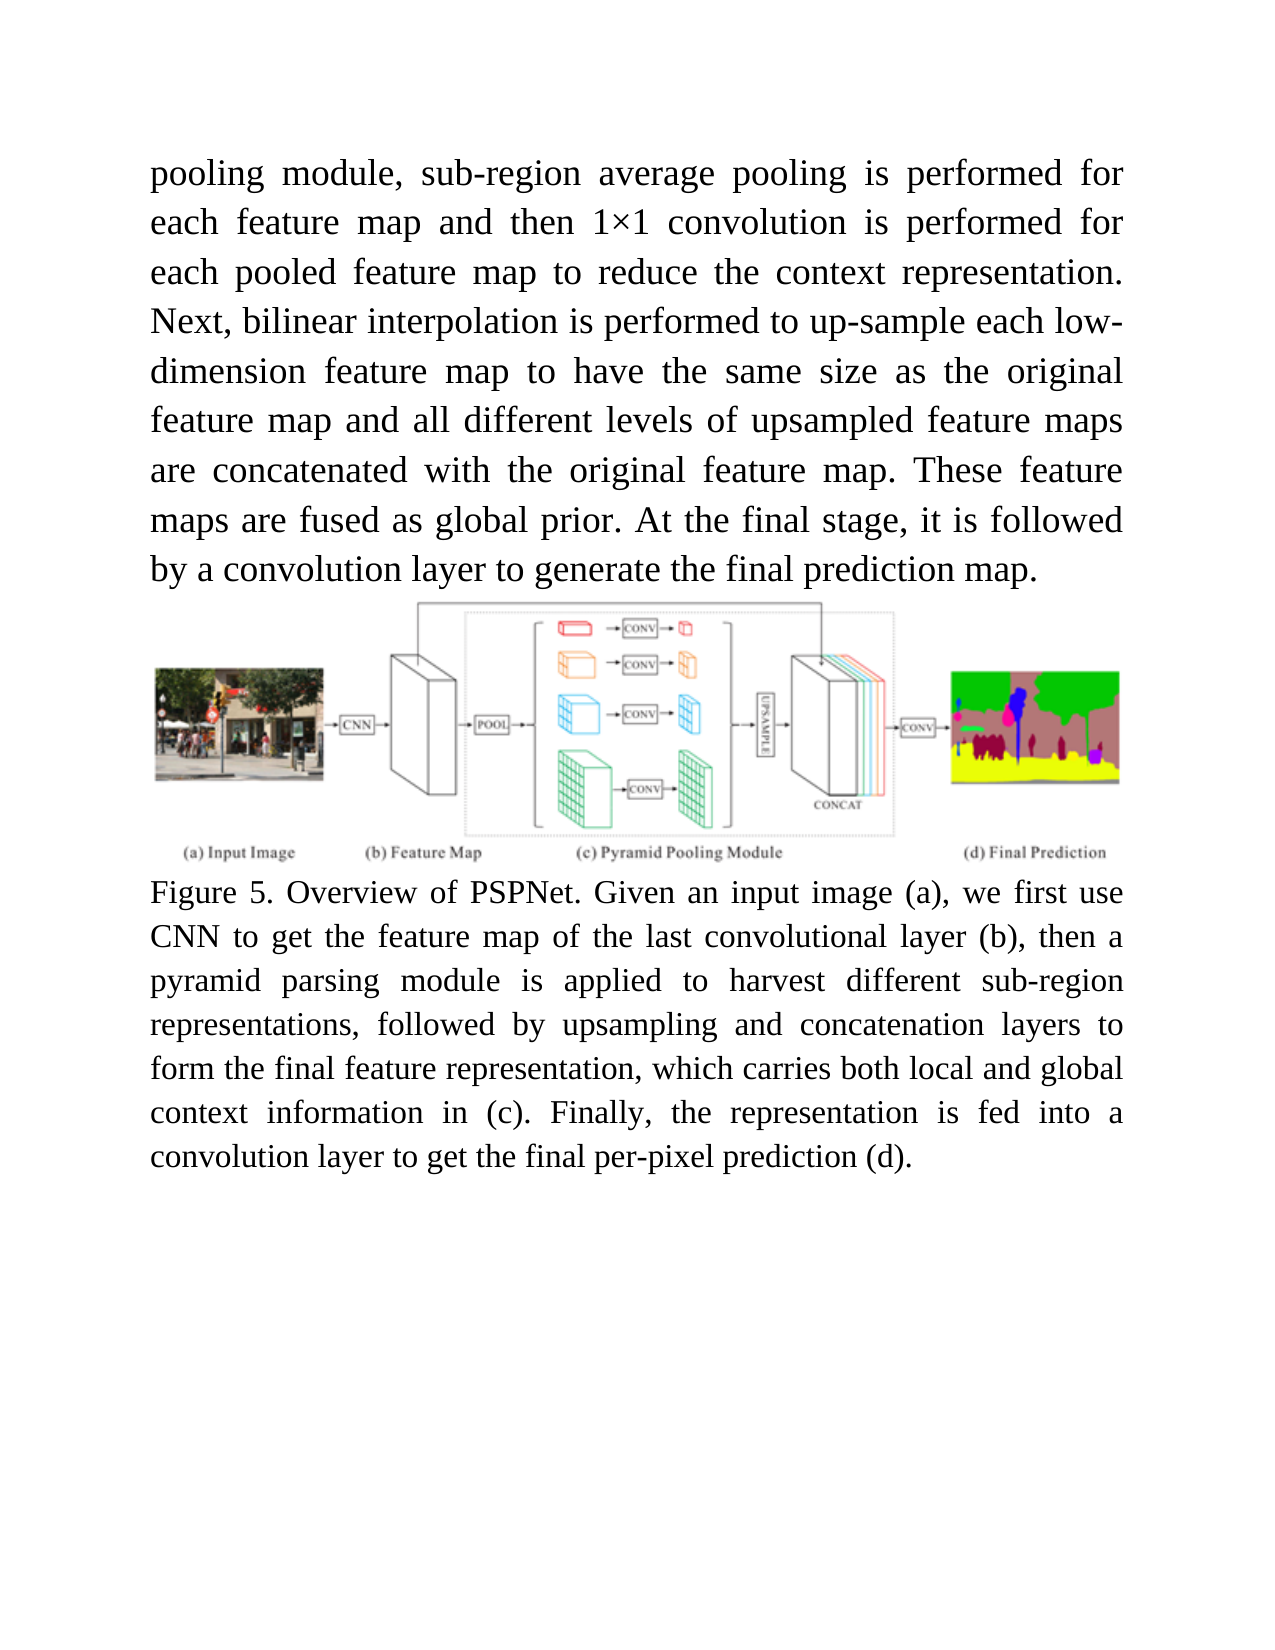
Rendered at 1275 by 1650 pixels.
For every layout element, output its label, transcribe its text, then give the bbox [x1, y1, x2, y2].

picture [150, 596, 1125, 869]
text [150, 150, 1125, 590]
text Figure 5. Overview of PSPNet. Given an input image (a), we first use CNN to get the feature map of the last convolutional layer (b), then a pyramid parsing module is applied to harvest different sub-region representations, followed by upsampling and concatenation layers to form the final feature representation, which carries both local and global context information in (c). Finally, the representation is fed into a convolution layer to get the final per-pixel prediction (d). [150, 872, 1125, 1175]
